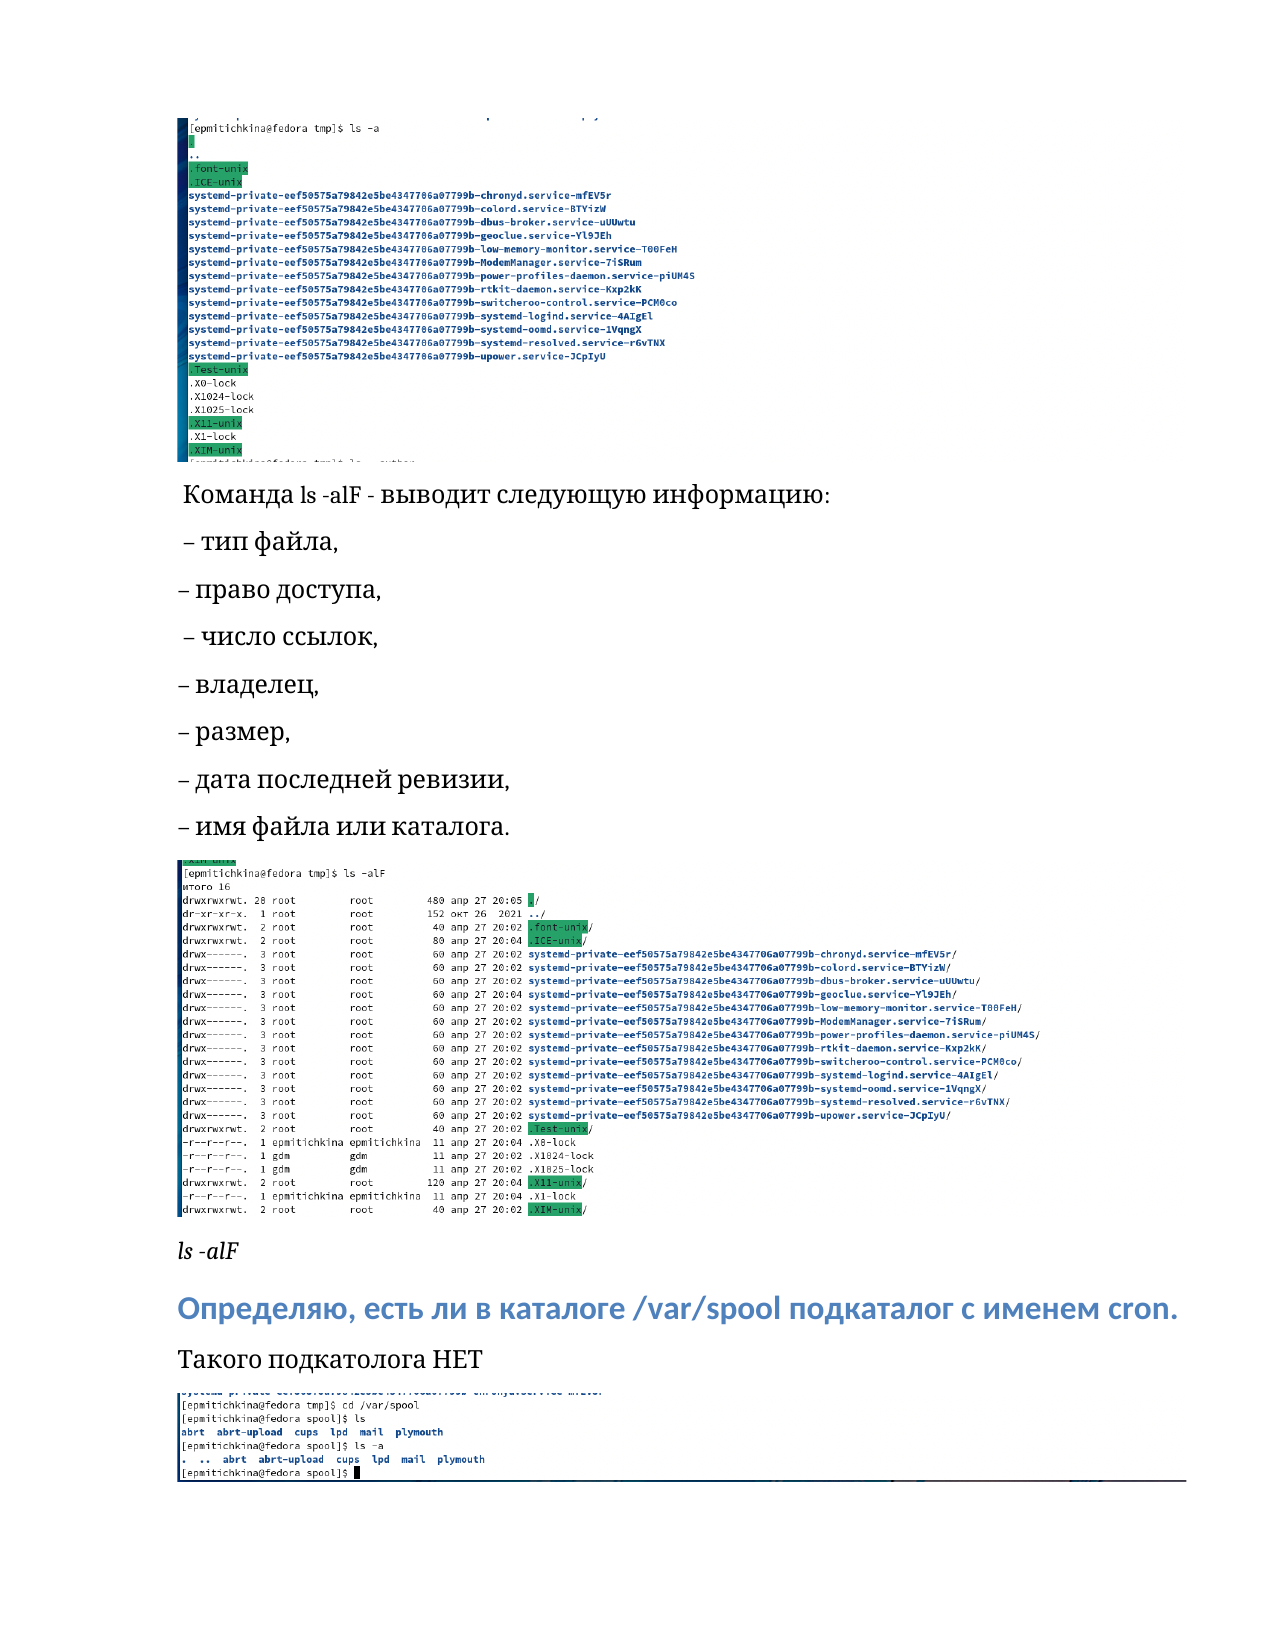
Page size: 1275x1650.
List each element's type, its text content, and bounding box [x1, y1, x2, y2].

picture [177, 860, 1187, 1217]
text – имя файла или каталога. [177, 813, 1186, 842]
text – владелец, [177, 671, 1186, 699]
picture [177, 118, 1187, 462]
text – тип файла, [177, 528, 1186, 557]
picture [177, 1393, 1187, 1482]
subtitle Определяю, есть ли в каталоге /var/spool подкаталог с именем cron. [177, 1287, 1186, 1328]
text – право доступа, [177, 576, 1186, 604]
text – число ссылок, [177, 623, 1186, 652]
text – размер, [177, 718, 1186, 747]
text Такого подкатолога НЕТ [177, 1346, 1186, 1375]
text ls -alF [177, 1237, 1186, 1266]
text Команда ls -alF - выводит следующую информацию: [177, 481, 1186, 509]
text – дата последней ревизии, [177, 766, 1186, 794]
